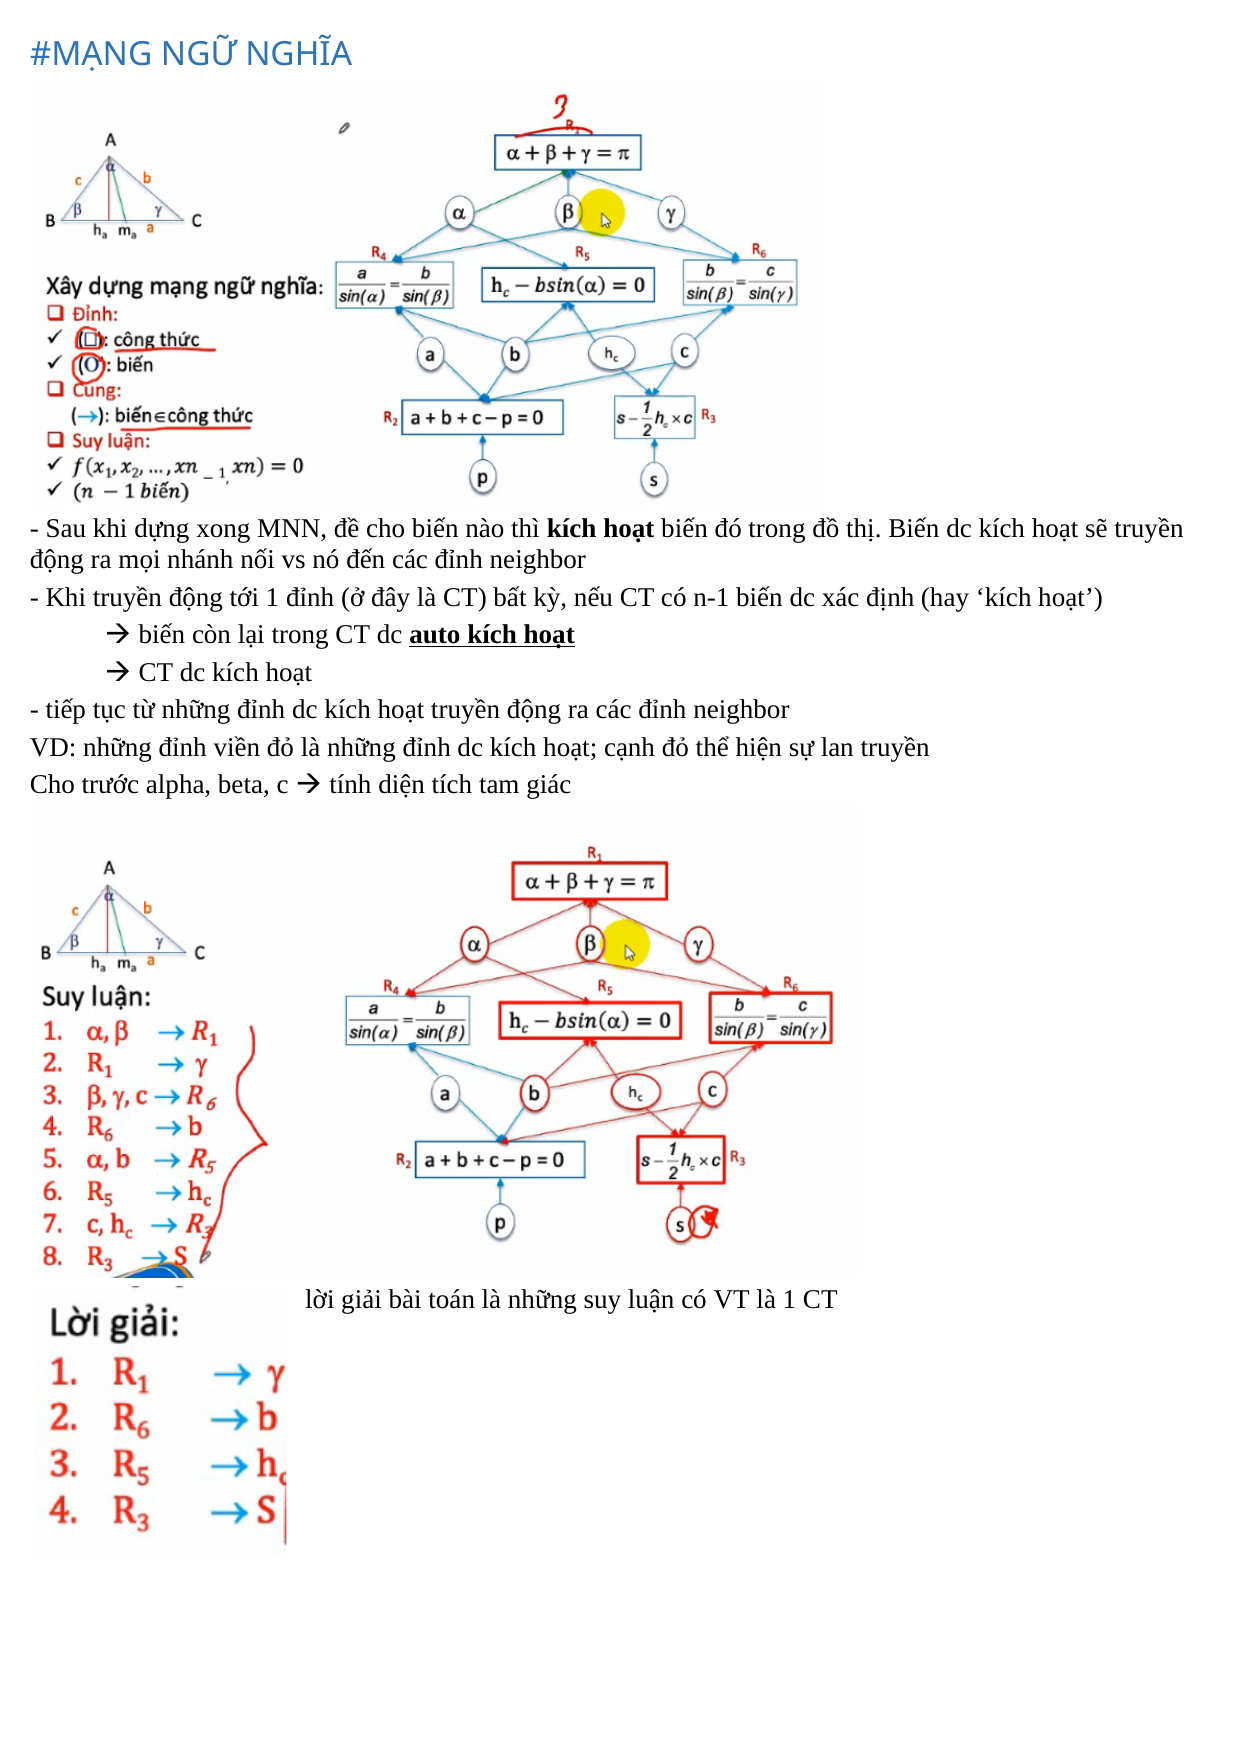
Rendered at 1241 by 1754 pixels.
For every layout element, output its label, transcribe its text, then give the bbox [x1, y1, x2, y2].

text VD: những đỉnh viền đỏ là những đỉnh dc kích hoạt; cạnh đỏ thể hiện sự lan truyền [29, 731, 1211, 762]
text - Sau khi dựng xong MNN, đề cho biến nào thì kích hoạt biến đó trong đồ thị. Biến dc kích hoạt sẽ truyền động ra mọi nhánh nối vs nó đến các đỉnh neighbor [29, 512, 1211, 575]
text - Khi truyền động tới 1 đỉnh (ở đây là CT) bất kỳ, nếu CT có n-1 biến dc xác định (hay ‘kích hoạt’) [29, 581, 1211, 612]
subtitle #MẠNG NGỮ NGHĨA [29, 29, 1211, 75]
picture [29, 81, 827, 507]
text lời giải bài toán là những suy luận có VT là 1 CT [29, 1284, 1211, 1315]
list CT dc kích hoạt [104, 656, 1211, 687]
text Cho trước alpha, beta, c tính diện tích tam giác [29, 768, 1211, 799]
text - tiếp tục từ những đỉnh dc kích hoạt truyền động ra các đỉnh neighbor [29, 693, 1211, 724]
picture [33, 1286, 287, 1556]
picture [29, 805, 860, 1278]
text biến còn lại trong CT dc auto kích hoạt [29, 618, 1211, 650]
